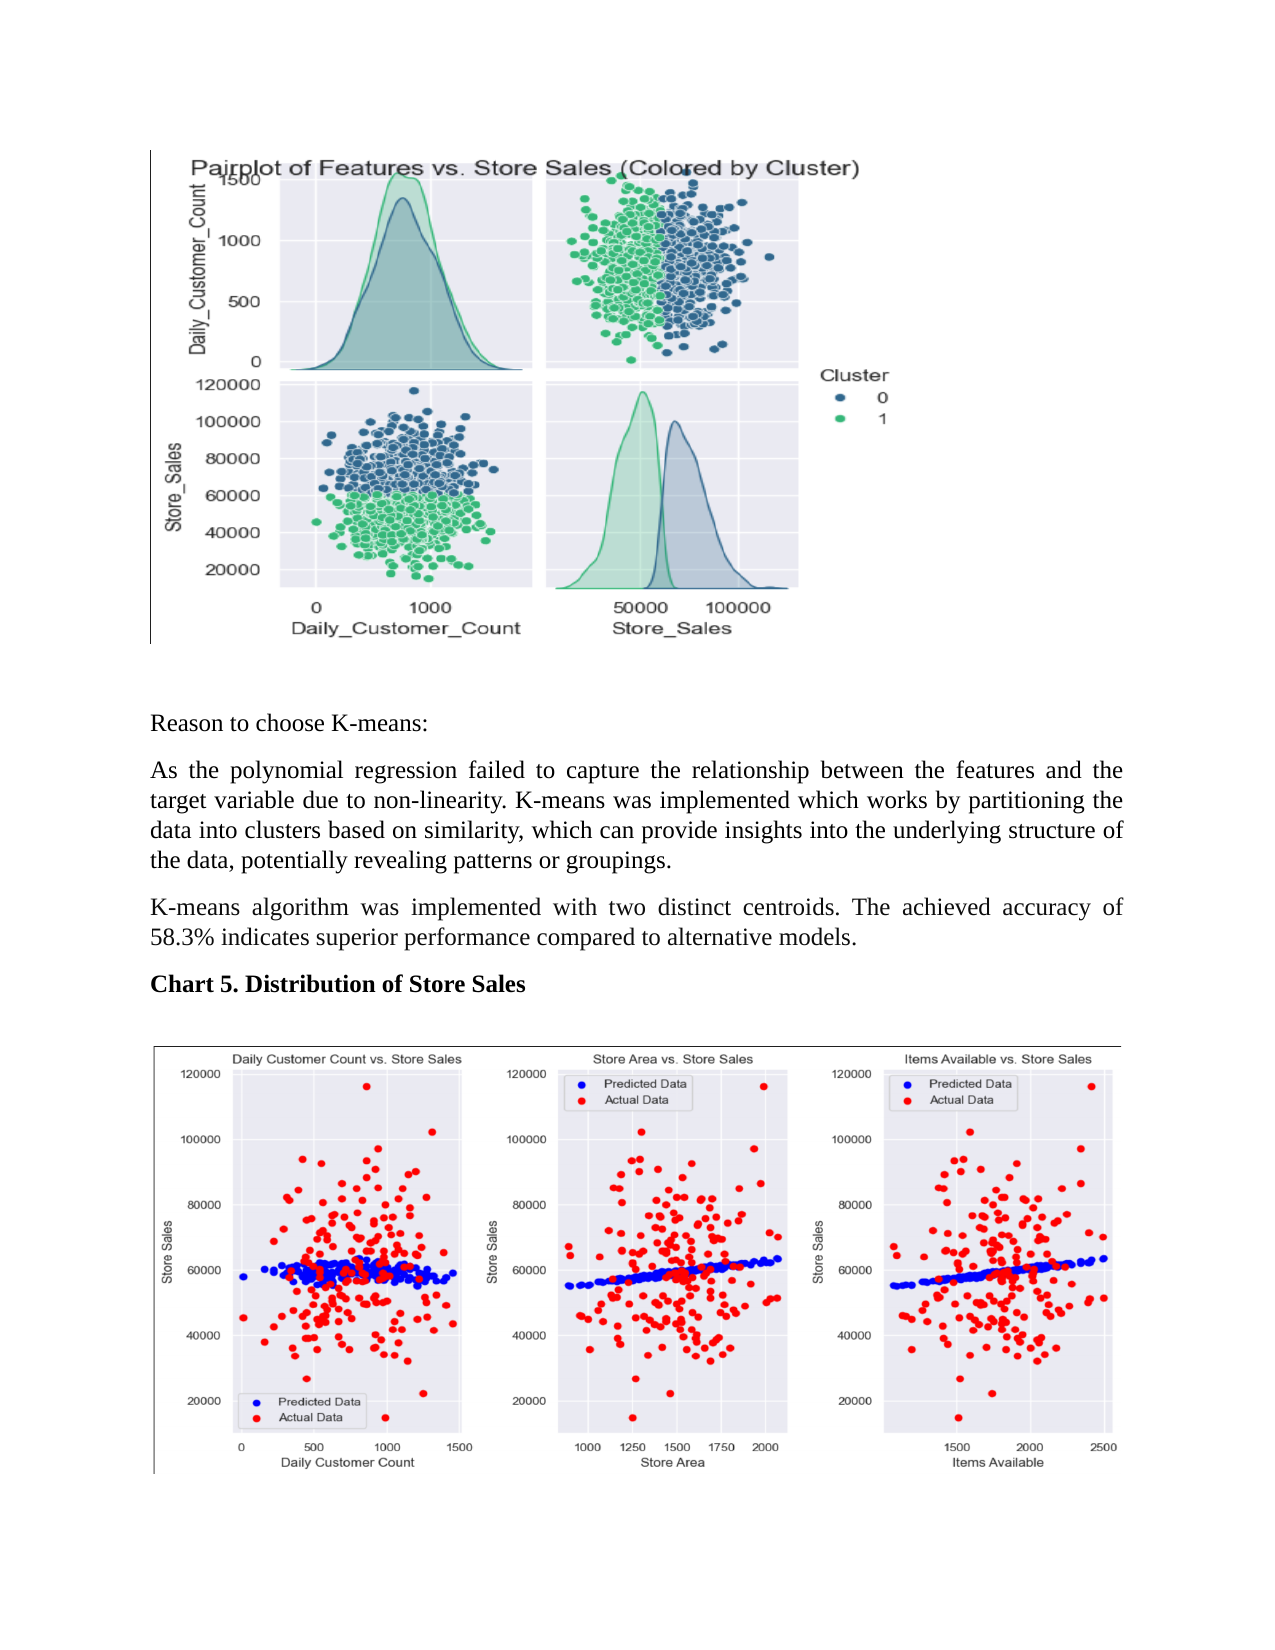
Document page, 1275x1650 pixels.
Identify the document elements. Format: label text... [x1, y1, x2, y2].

text K-means algorithm was implemented with two distinct centroids. The achieved accuracy of 58.3% indicates superior performance compared to alternative models. [150, 921, 1125, 951]
text As the polynomial regression failed to capture the relationship between the features and the target variable due to non-linearity. K-means was implemented which works by partitioning the data into clusters based on similarity, which can provide insights into the underlying structure of the data, potentially revealing patterns or groupings. [150, 755, 1125, 874]
picture [150, 150, 901, 644]
picture [153, 1046, 1122, 1474]
text Chart 5. Distribution of Store Sales [150, 969, 1125, 998]
text Reason to choose K-means: [150, 708, 1125, 737]
